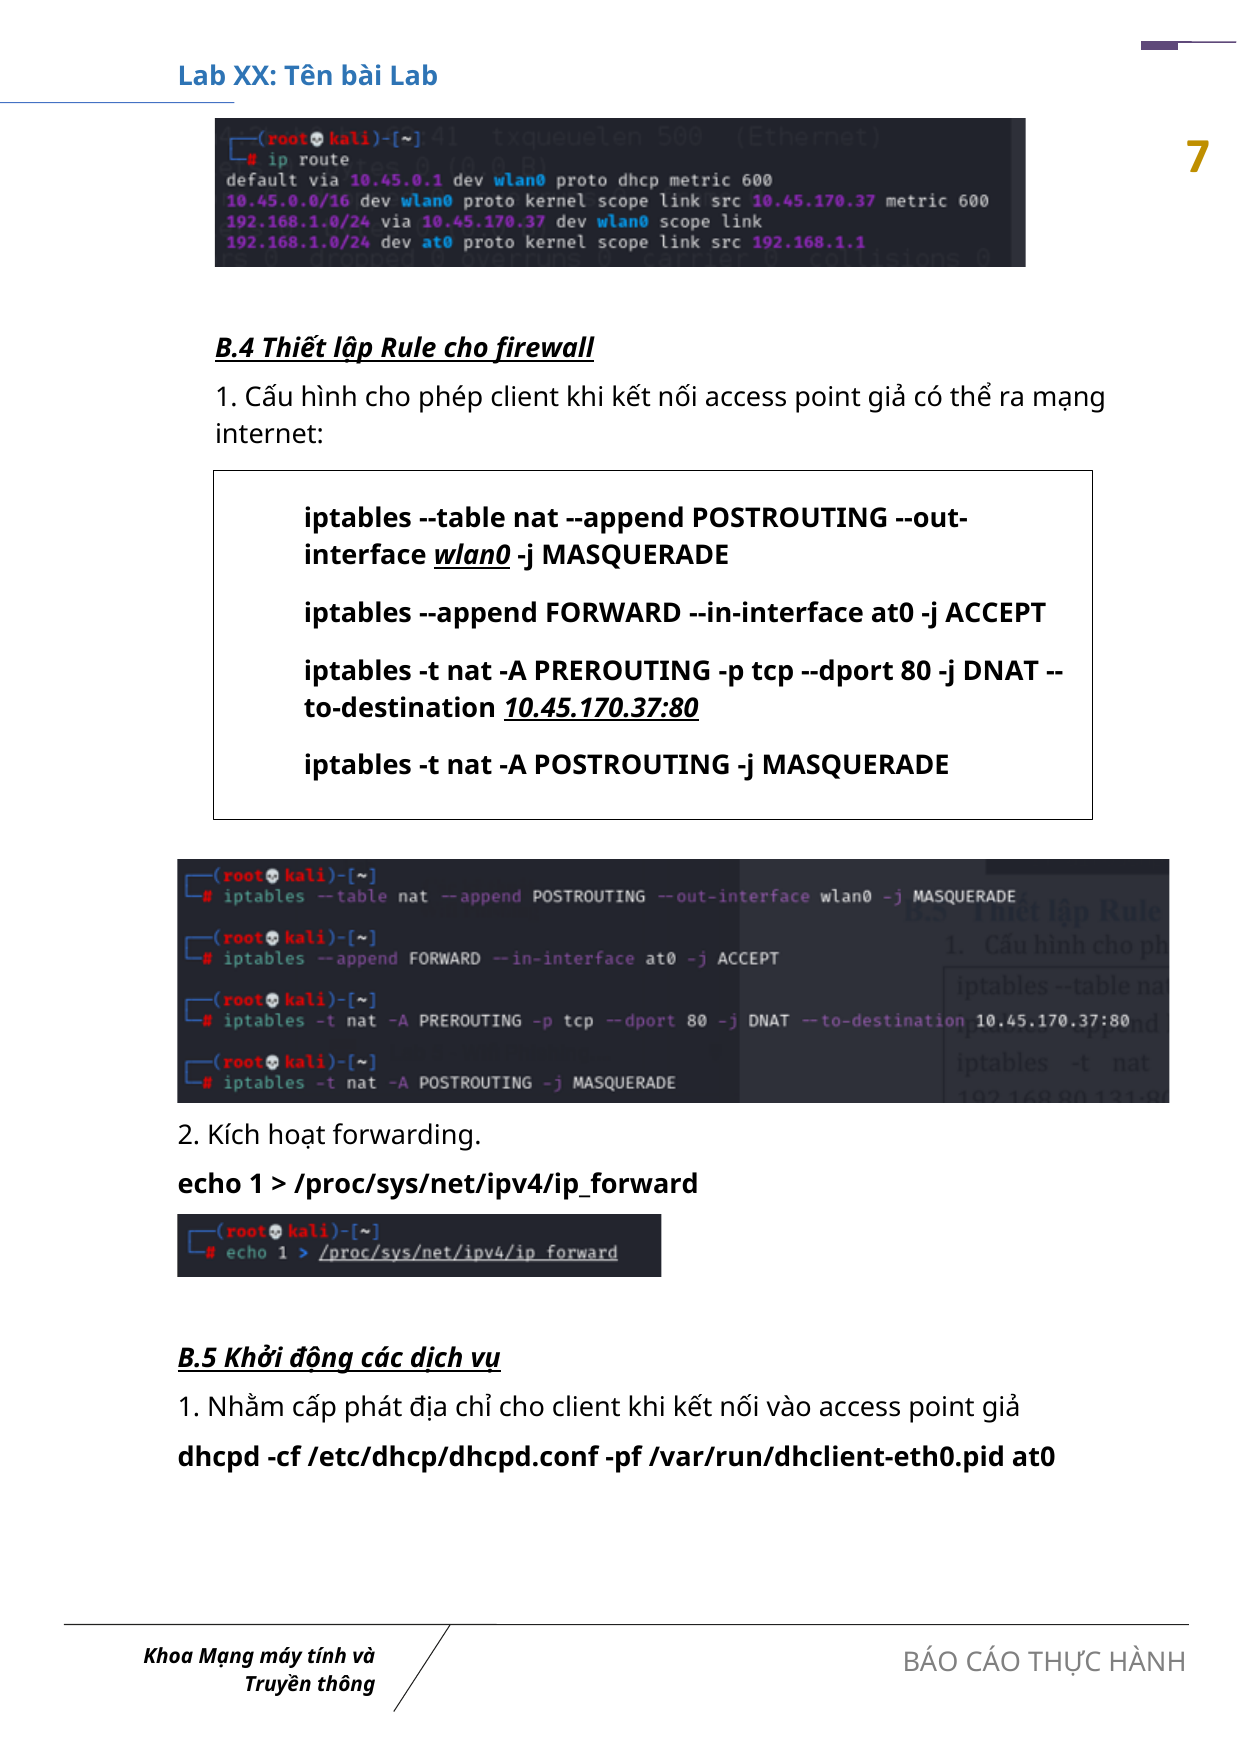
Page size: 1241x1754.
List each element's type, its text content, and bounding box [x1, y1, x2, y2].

text 1. Cấu hı̀nh cho phép client khi kết nối access point giả có thể ra mạng internet: [215, 378, 1122, 452]
text 1. Nhằm cấp phát địa chı̉ cho client khi kết nối vào access point giả [118, 1388, 1122, 1425]
text dhcpd -cf /etc/dhcp/dhcpd.conf -pf /var/run/dhclient-eth0.pid at0 [118, 1437, 1122, 1474]
text B.5 Khởi động các dịch vụ [118, 1338, 1122, 1375]
picture [177, 1214, 662, 1277]
picture [214, 118, 1026, 267]
text echo 1 > /proc/sys/net/ipv4/ip_forward [118, 1165, 1122, 1202]
picture [177, 859, 1170, 1103]
text B.4 Thiết lập Rule cho firewall [215, 328, 1122, 365]
text 2. Kích hoạt forwarding. [118, 1115, 1122, 1152]
